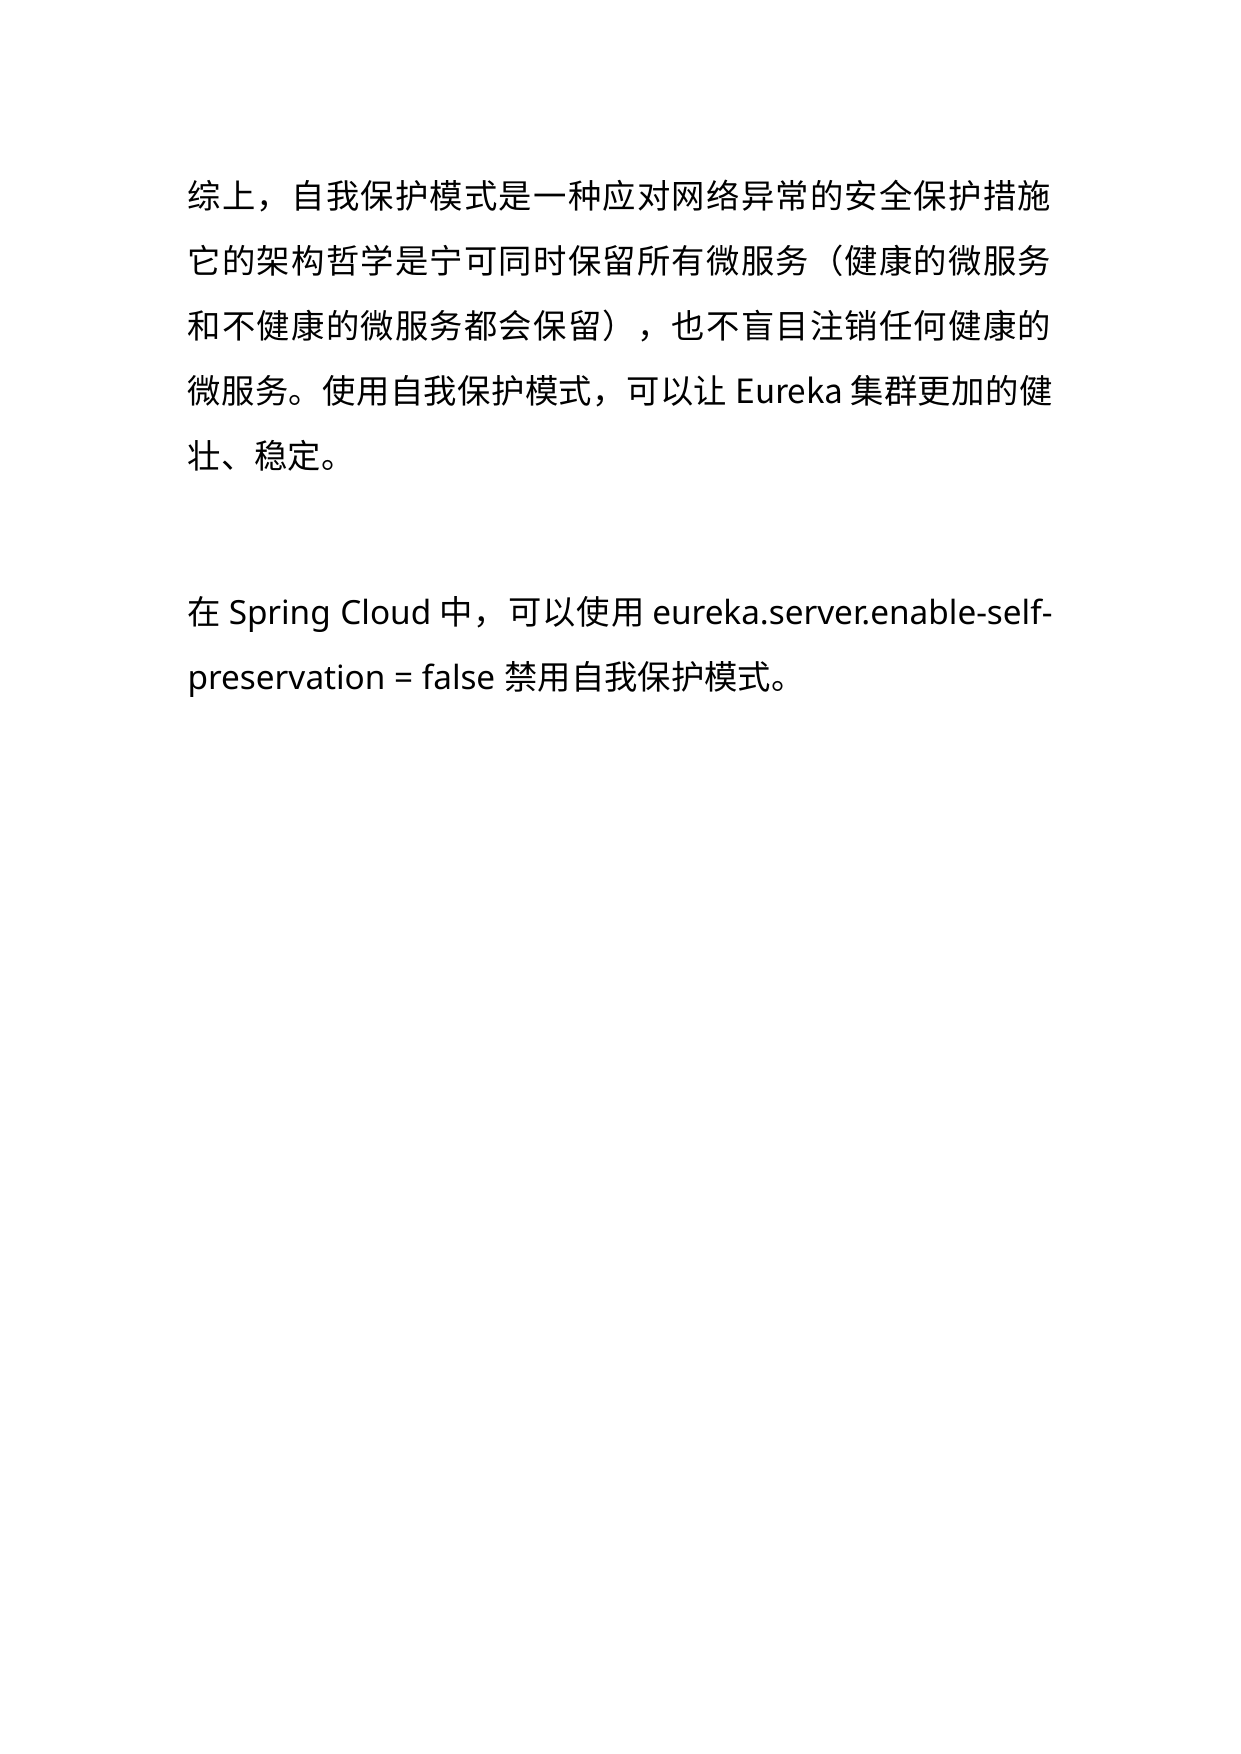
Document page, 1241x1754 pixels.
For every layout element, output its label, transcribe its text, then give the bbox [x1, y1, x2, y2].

text 在Spring Cloud中，可以使用eureka.server.enable-self-preservation = false 禁用自我保护模式。 [187, 578, 1053, 708]
text 综上，自我保护模式是一种应对网络异常的安全保护措施。它的架构哲学是宁可同时保留所有微服务（健康的微服务和不健康的微服务都会保留），也不盲目注销任何健康的微服务。使用自我保护模式，可以让Eureka集群更加的健壮、稳定。 [187, 162, 1053, 487]
